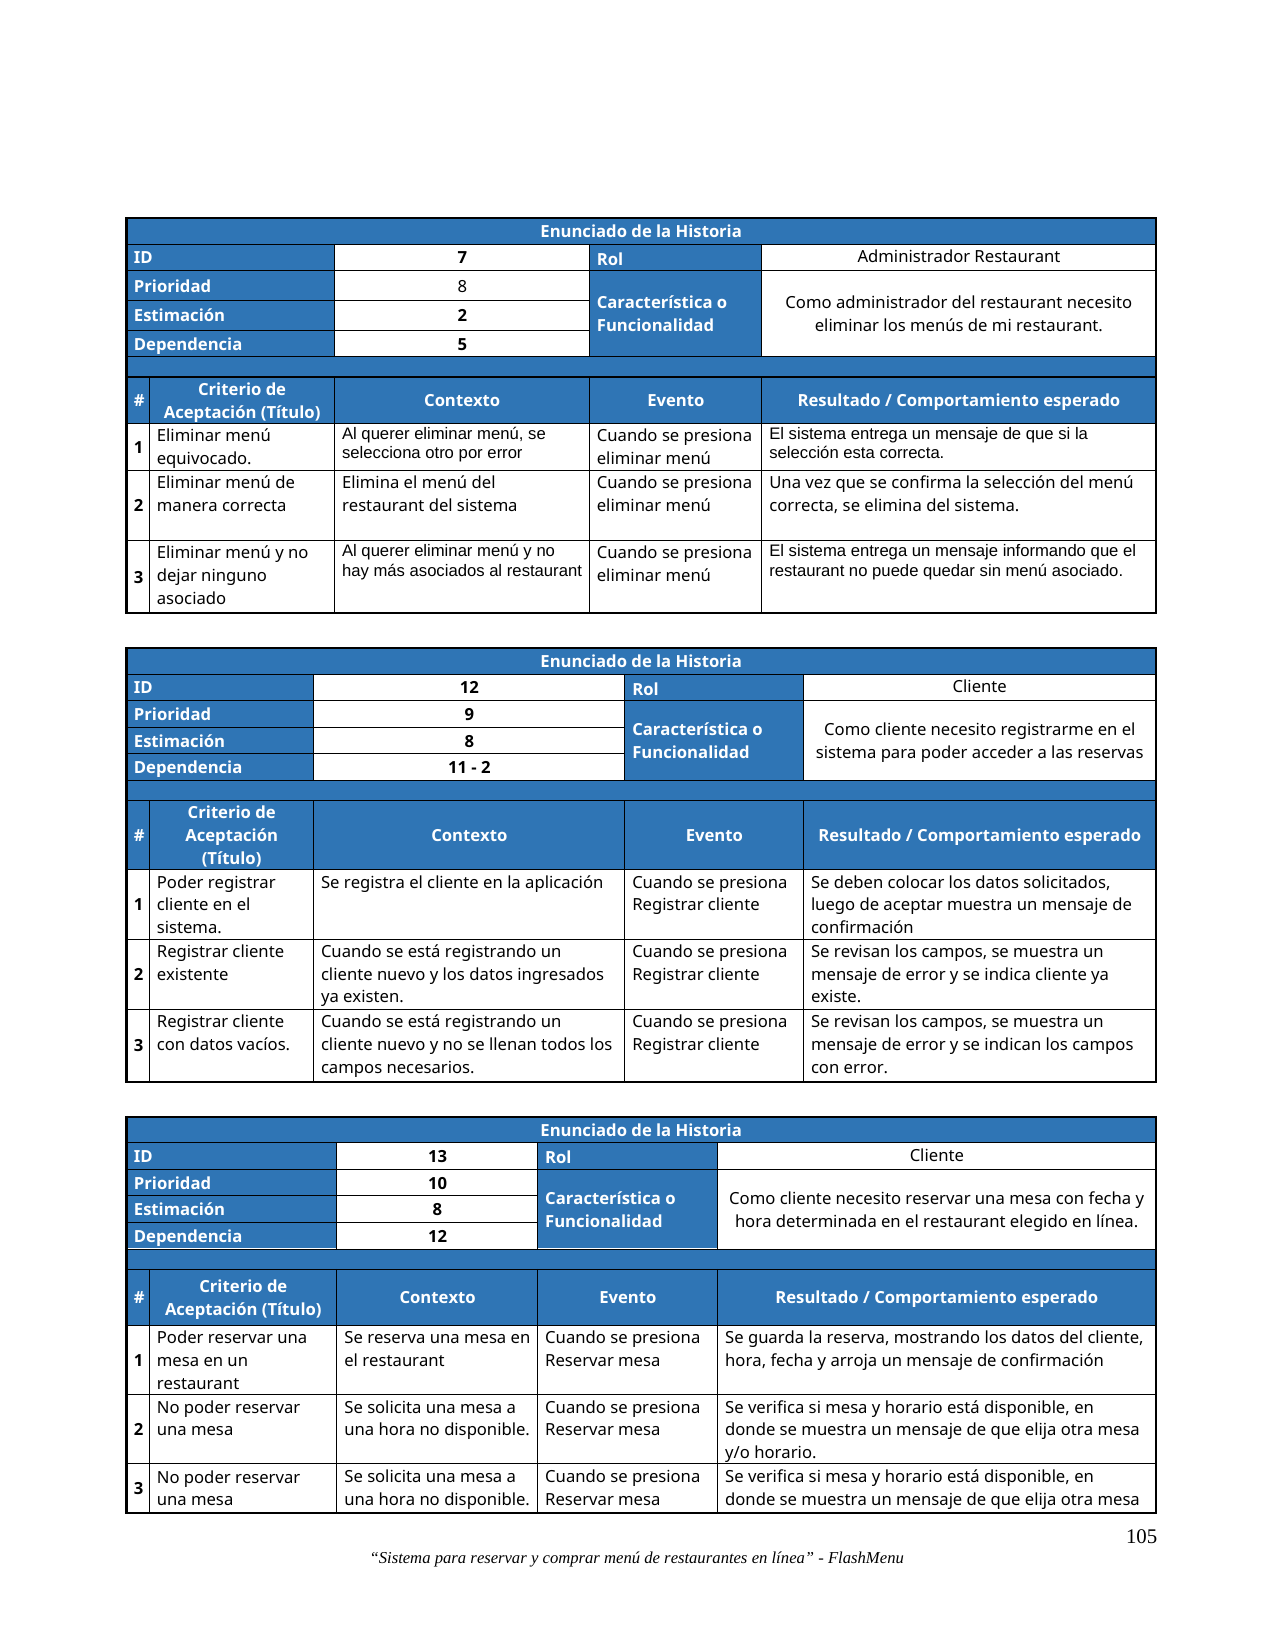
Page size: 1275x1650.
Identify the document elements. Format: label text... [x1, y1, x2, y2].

table_cell Estimación [128, 301, 334, 330]
table_cell Resultado / Comportamiento esperado [804, 801, 1155, 869]
table_cell Se revisan los campos, se muestra un mensaje de error y se indican los campos con error. [804, 1010, 1155, 1081]
table_cell Se registra el cliente en la aplicación [314, 870, 624, 938]
table_cell Característica o Funcionalidad [625, 701, 803, 780]
table_cell Registrar cliente existente [150, 940, 313, 1009]
table_cell Se reserva una mesa en el restaurant [337, 1326, 537, 1394]
table_cell Dependencia [128, 754, 313, 780]
table_header Enunciado de la Historia [128, 1118, 1155, 1142]
table_cell Contexto [335, 378, 589, 423]
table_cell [718, 1464, 1155, 1512]
table_cell 8 [335, 271, 589, 300]
table_cell Poder reservar una mesa en un restaurant [150, 1326, 336, 1394]
table_cell # [128, 801, 149, 869]
table_cell Como cliente necesito registrarme en el sistema para poder acceder a las reservas [804, 701, 1155, 780]
table_cell Administrador Restaurant [762, 245, 1155, 270]
table_cell Eliminar menú equivocado. [150, 424, 334, 470]
table_cell Contexto [337, 1270, 537, 1325]
table_cell 1 [128, 1326, 149, 1394]
table_cell # [128, 378, 149, 423]
table_cell Una vez que se confirma la selección del menú correcta, se elimina del sistema. [762, 471, 1155, 540]
table_cell Prioridad [128, 1170, 336, 1195]
table_cell Cuando se presiona Reservar mesa [538, 1326, 717, 1394]
table_cell Característica o Funcionalidad [590, 271, 761, 356]
table_cell Criterio de Aceptación (Título) [150, 378, 334, 423]
table_cell Al querer eliminar menú, se selecciona otro por error [335, 424, 589, 470]
table_cell Se revisan los campos, se muestra un mensaje de error y se indica cliente ya existe. [804, 940, 1155, 1009]
table_cell 3 [128, 1010, 149, 1081]
table_cell 1 [128, 870, 149, 938]
table_cell No poder reservar una mesa [150, 1395, 336, 1463]
table_cell Cuando se presiona Reservar mesa [538, 1395, 717, 1463]
table_cell Como administrador del restaurant necesito eliminar los menús de mi restaurant. [762, 271, 1155, 356]
table_cell Cuando se está registrando un cliente nuevo y los datos ingresados ya existen. [314, 940, 624, 1009]
table_cell 3 [128, 1464, 149, 1512]
table_cell Eliminar menú de manera correcta [150, 471, 334, 540]
table_cell Contexto [314, 801, 624, 869]
table_cell Rol [625, 675, 803, 700]
table_cell Dependencia [128, 1223, 336, 1248]
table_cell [538, 1464, 717, 1512]
table_cell Criterio de Aceptación (Título) [150, 1270, 336, 1325]
table_cell Eliminar menú y no dejar ninguno asociado [150, 541, 334, 612]
table_cell 1 [128, 424, 149, 470]
table_cell 10 [337, 1170, 537, 1195]
table_cell Cuando se está registrando un cliente nuevo y no se llenan todos los campos necesarios. [314, 1010, 624, 1081]
table_cell 2 [128, 471, 149, 540]
table_cell Prioridad [128, 701, 313, 727]
table_cell Característica o Funcionalidad [538, 1170, 717, 1248]
table_cell Rol [538, 1143, 717, 1169]
table_cell [128, 781, 1155, 800]
table_header Enunciado de la Historia [128, 649, 1155, 674]
table_cell Evento [538, 1270, 717, 1325]
table_cell Evento [625, 801, 803, 869]
table_cell [128, 357, 1155, 376]
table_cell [337, 1464, 537, 1512]
table_cell Como cliente necesito reservar una mesa con fecha y hora determinada en el restaurant elegido en línea. [718, 1170, 1155, 1248]
table_cell El sistema entrega un mensaje informando que el restaurant no puede quedar sin menú asociado. [762, 541, 1155, 612]
table_cell 8 [314, 728, 624, 753]
table_cell Se guarda la reserva, mostrando los datos del cliente, hora, fecha y arroja un mensaje de confirmación [718, 1326, 1155, 1394]
table_cell Se solicita una mesa a una hora no disponible. [337, 1395, 537, 1463]
table_cell 12 [314, 675, 624, 700]
table_cell Evento [590, 378, 761, 423]
table_cell Prioridad [128, 271, 334, 300]
table_cell Cuando se presiona eliminar menú [590, 424, 761, 470]
table_cell Cliente [718, 1143, 1155, 1169]
table_cell Al querer eliminar menú y no hay más asociados al restaurant [335, 541, 589, 612]
table_cell Resultado / Comportamiento esperado [718, 1270, 1155, 1325]
table_cell Estimación [128, 1196, 336, 1222]
table_cell Se deben colocar los datos solicitados, luego de aceptar muestra un mensaje de confirmación [804, 870, 1155, 938]
table_cell Cuando se presiona Registrar cliente [625, 1010, 803, 1081]
table_cell 2 [335, 301, 589, 330]
table_cell 2 [128, 940, 149, 1009]
table_cell 8 [337, 1196, 537, 1222]
table_cell 7 [335, 245, 589, 270]
table_cell Elimina el menú del restaurant del sistema [335, 471, 589, 540]
table_cell ID [128, 245, 334, 270]
table_cell Estimación [128, 728, 313, 753]
table_cell 13 [337, 1143, 537, 1169]
table_cell ID [128, 675, 313, 700]
table_cell # [128, 1270, 149, 1325]
table_cell 2 [128, 1395, 149, 1463]
table_cell Criterio de Aceptación (Título) [150, 801, 313, 869]
table_cell Se verifica si mesa y horario está disponible, en donde se muestra un mensaje de que elija otra mesa y/o horario. [718, 1395, 1155, 1463]
table_cell Cliente [804, 675, 1155, 700]
table_cell Cuando se presiona Registrar cliente [625, 870, 803, 938]
table_cell Registrar cliente con datos vacíos. [150, 1010, 313, 1081]
table_cell 5 [335, 331, 589, 356]
table_cell Rol [590, 245, 761, 270]
table_cell El sistema entrega un mensaje de que si la selección esta correcta. [762, 424, 1155, 470]
table_cell 12 [337, 1223, 537, 1248]
table_cell Cuando se presiona Registrar cliente [625, 940, 803, 1009]
table_cell [128, 1250, 1155, 1269]
table_cell Poder registrar cliente en el sistema. [150, 870, 313, 938]
table_cell Resultado / Comportamiento esperado [762, 378, 1155, 423]
table_cell 9 [314, 701, 624, 727]
table_cell ID [128, 1143, 336, 1169]
table_cell 11 - 2 [314, 754, 624, 780]
table_cell Cuando se presiona eliminar menú [590, 471, 761, 540]
table_cell Dependencia [128, 331, 334, 356]
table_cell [150, 1464, 336, 1512]
table_header Enunciado de la Historia [128, 219, 1155, 244]
table_cell 3 [128, 541, 149, 612]
table_cell Cuando se presiona eliminar menú [590, 541, 761, 612]
